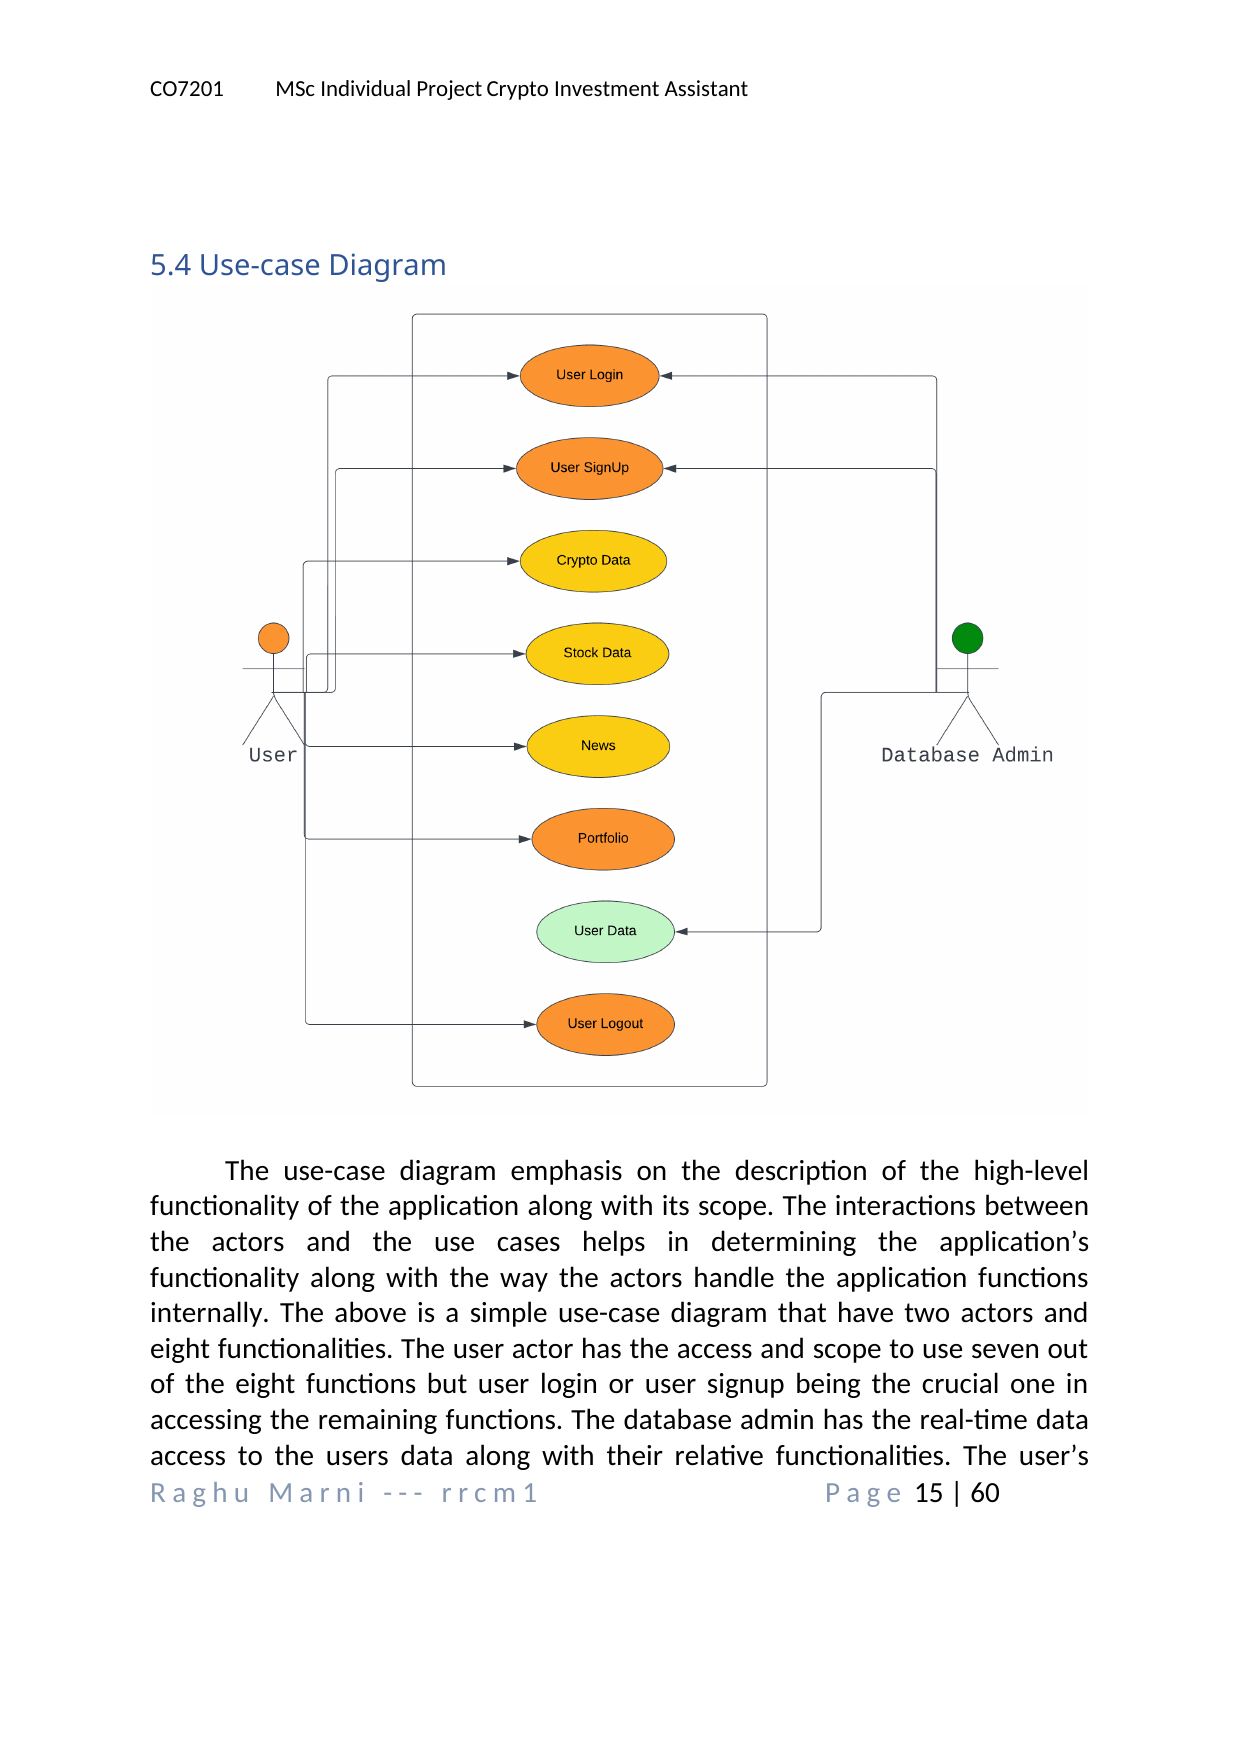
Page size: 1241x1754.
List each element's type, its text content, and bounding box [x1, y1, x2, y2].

subtitle 5.4 Use-case Diagram [150, 244, 1090, 283]
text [150, 1152, 1090, 1472]
picture [150, 283, 1091, 1117]
